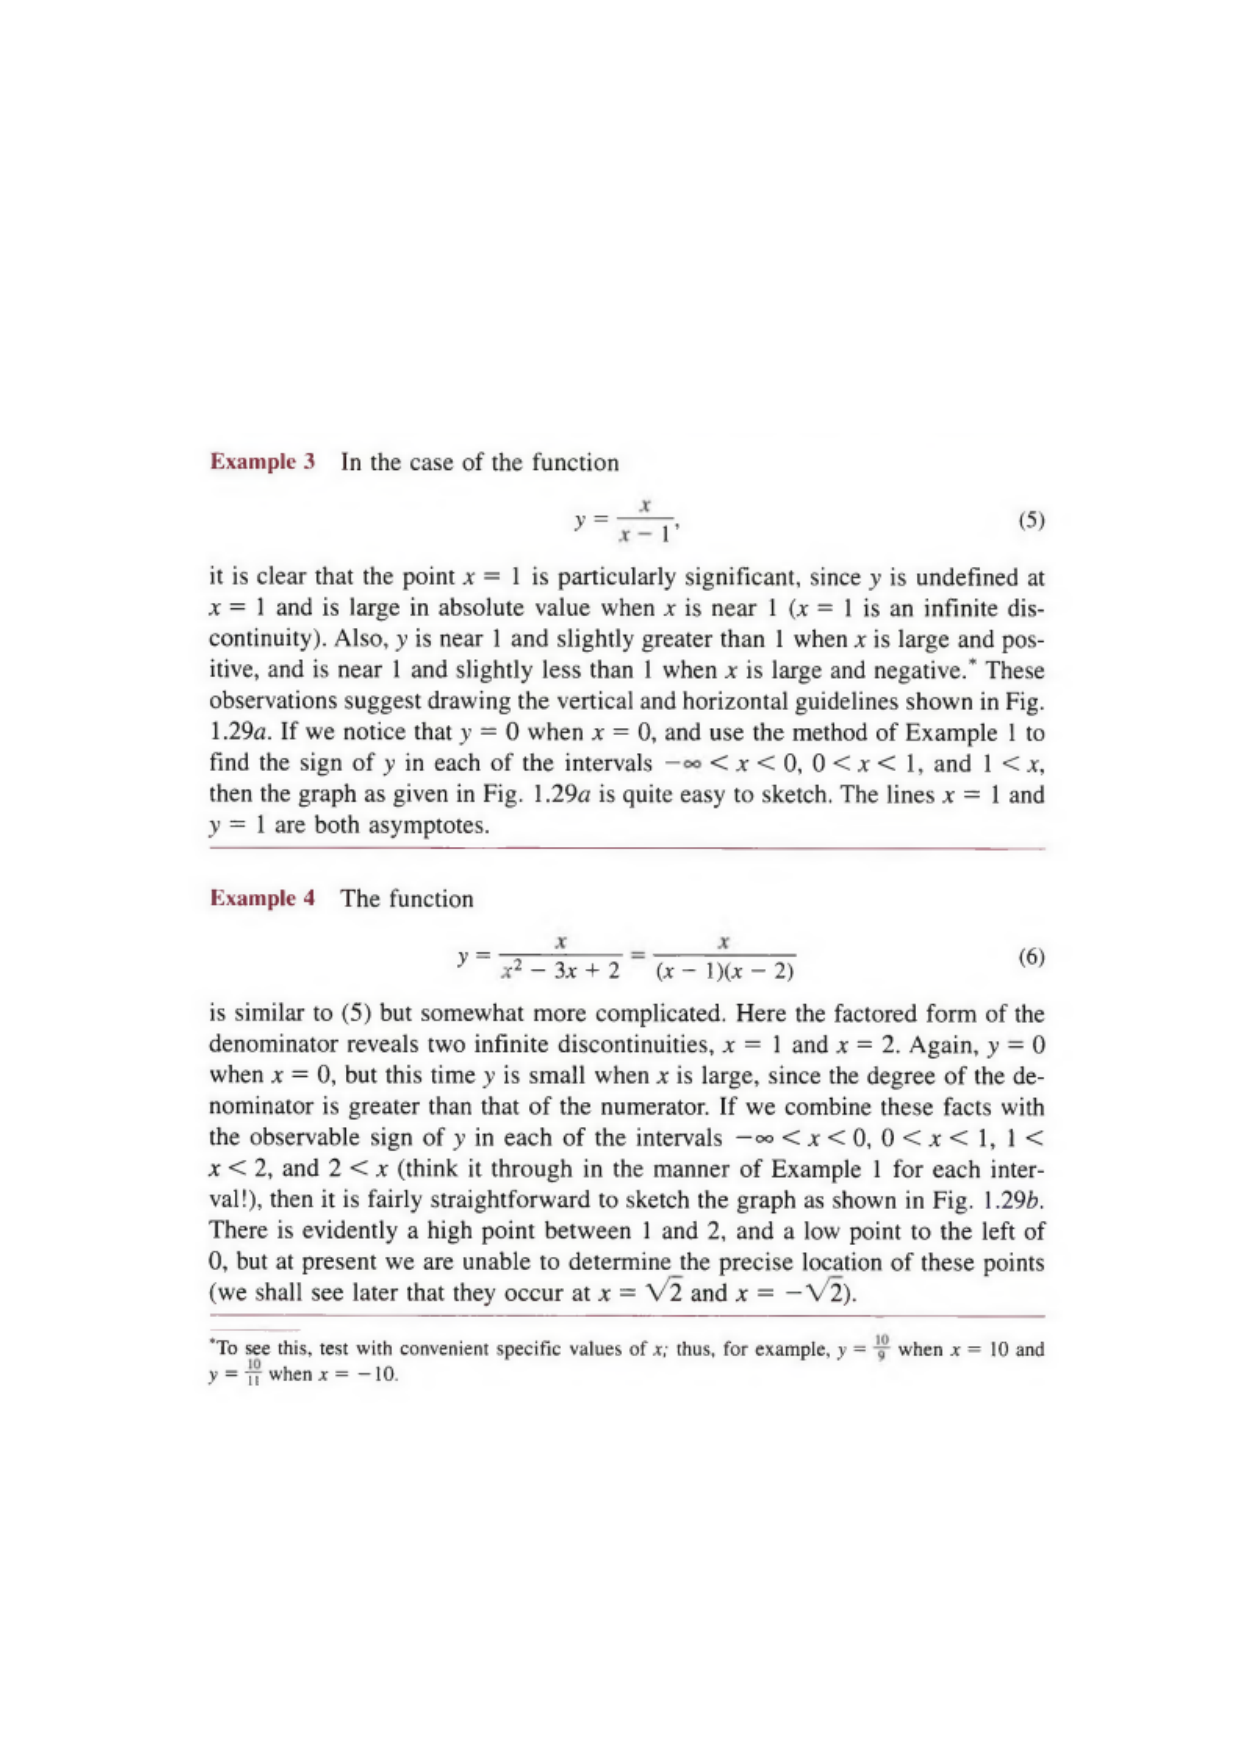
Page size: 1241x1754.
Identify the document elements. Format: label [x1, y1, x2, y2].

picture [187, 433, 1124, 1403]
